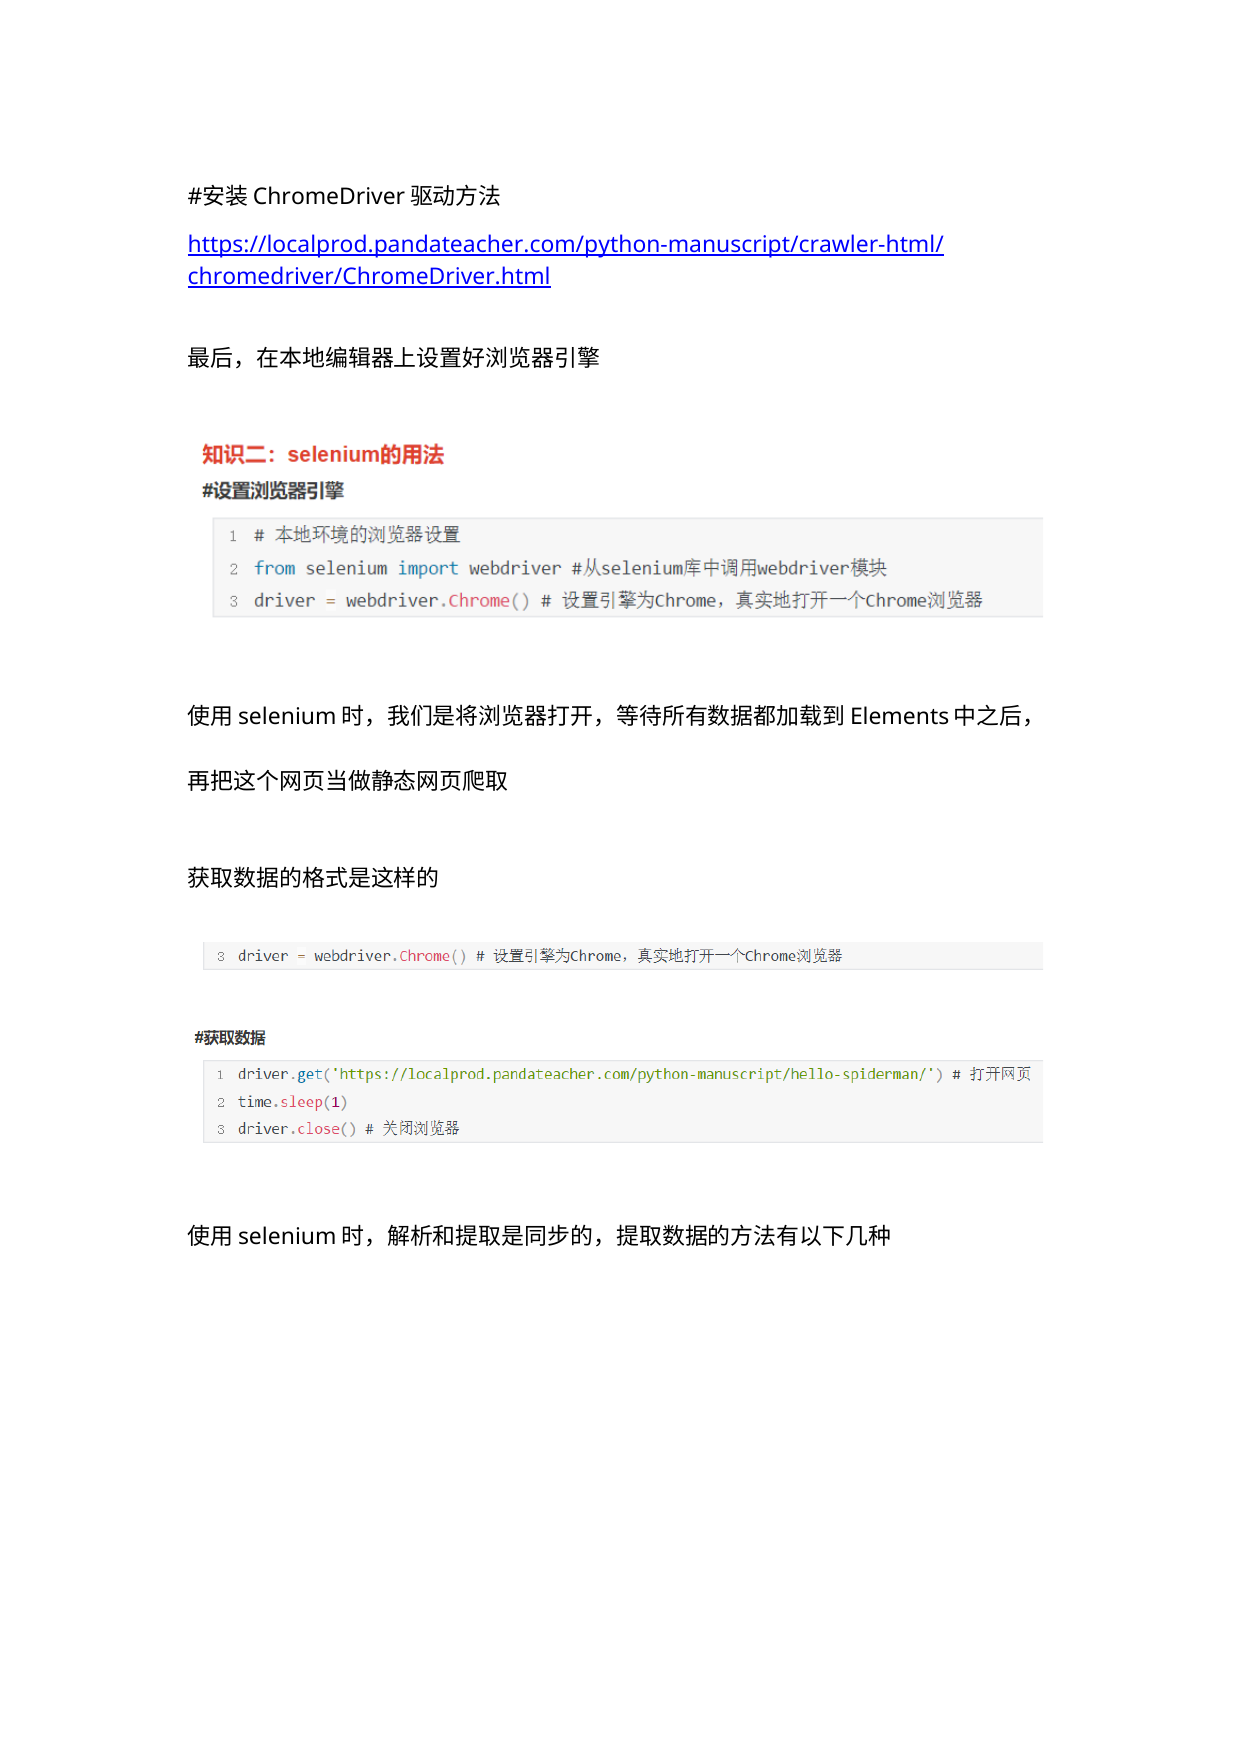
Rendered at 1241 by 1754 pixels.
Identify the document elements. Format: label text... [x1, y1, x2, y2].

text 最后，在本地编辑器上设置好浏览器引擎 [187, 324, 1053, 389]
text 获取数据的格式是这样的 [187, 844, 1053, 909]
text #安装ChromeDriver驱动方法 [187, 162, 1053, 227]
text 使用selenium时，解析和提取是同步的，提取数据的方法有以下几种 [187, 1202, 1053, 1267]
picture [187, 422, 1044, 641]
text 使用selenium时，我们是将浏览器打开，等待所有数据都加载到Elements中之后，再把这个网页当做静态网页爬取 [187, 682, 1053, 812]
picture [187, 942, 1044, 1152]
text https://localprod.pandateacher.com/python-manuscript/crawler-html/chromedriver/ChromeDriver.html [187, 227, 1053, 292]
